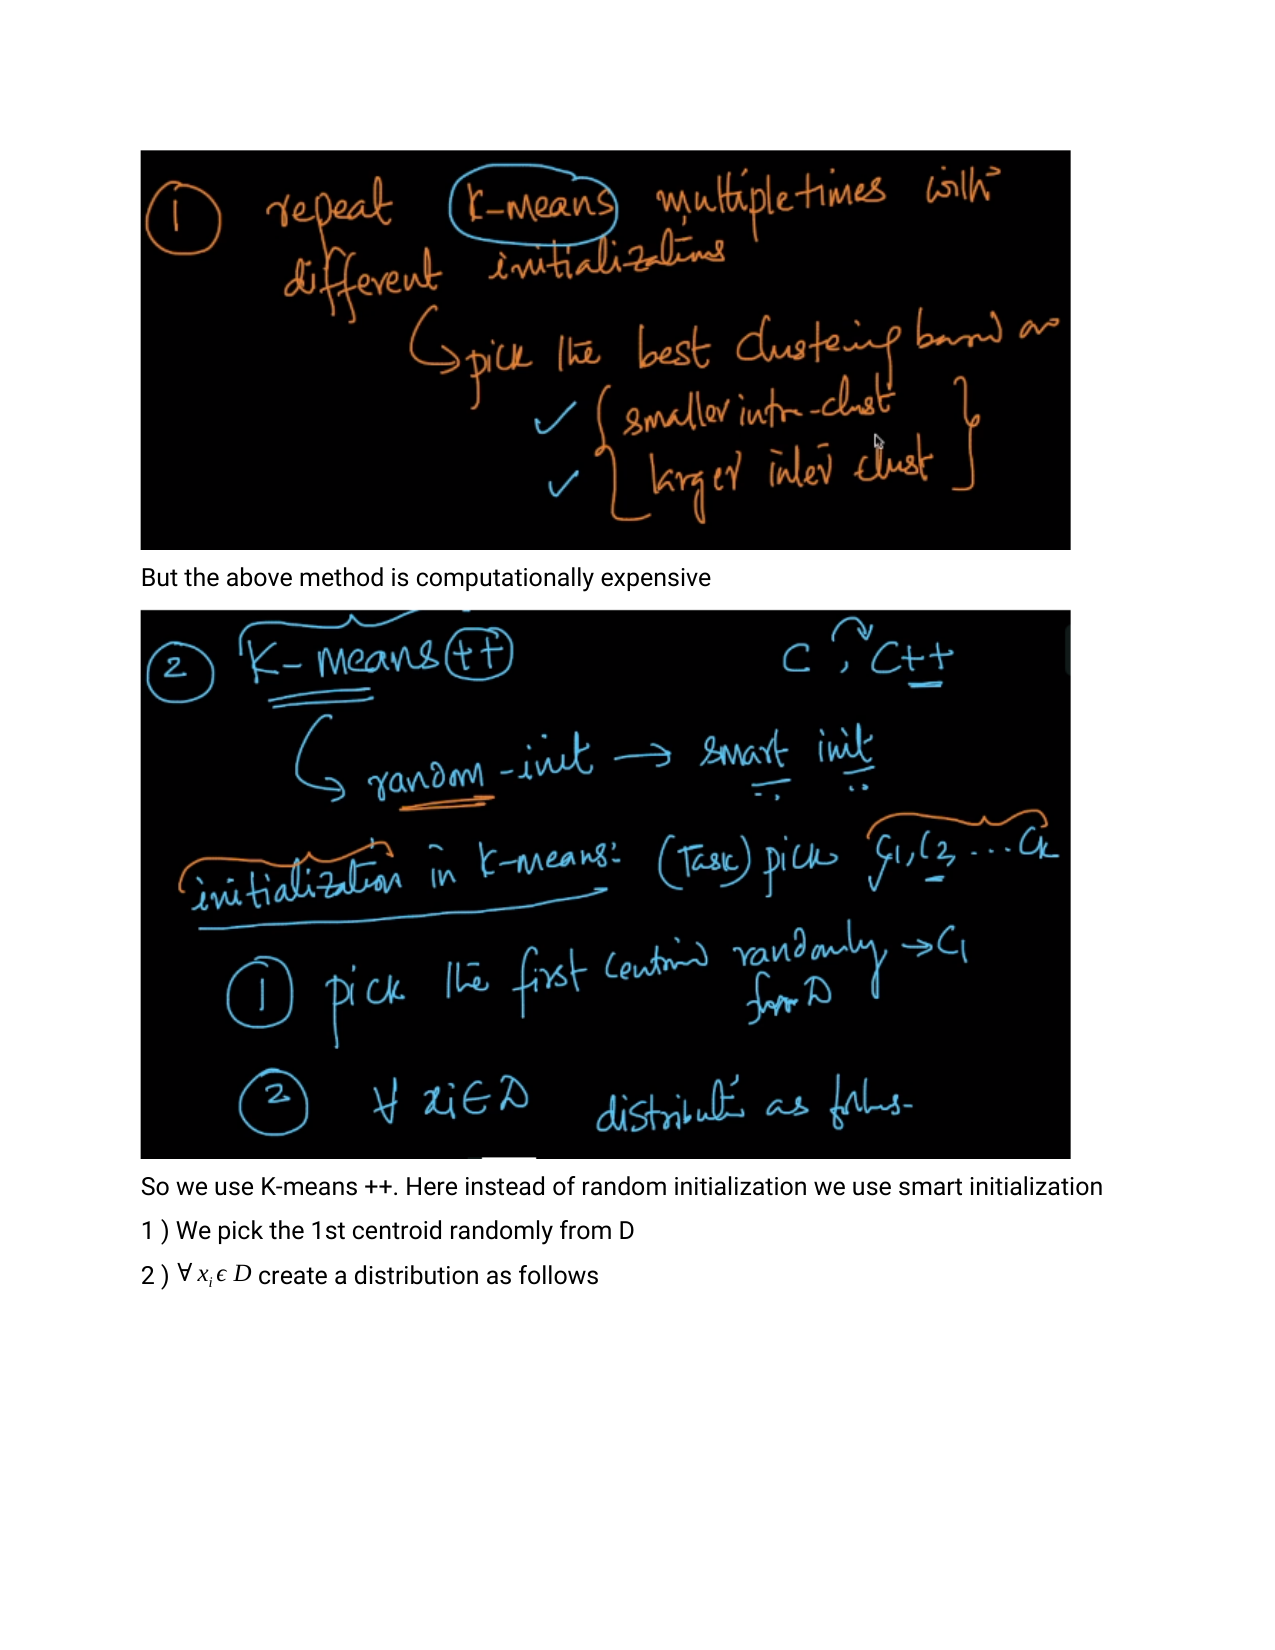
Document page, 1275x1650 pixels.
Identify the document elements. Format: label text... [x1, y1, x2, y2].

text But the above method is computationally expensive [141, 563, 1155, 592]
text 2 ) create a distribution as follows [141, 1260, 1155, 1291]
text 1 ) We pick the 1st centroid randomly from D [141, 1216, 1155, 1245]
picture [140, 150, 1071, 550]
text So we use K-means ++. Here instead of random initialization we use smart initialization [141, 1172, 1155, 1201]
picture [140, 607, 1071, 1159]
